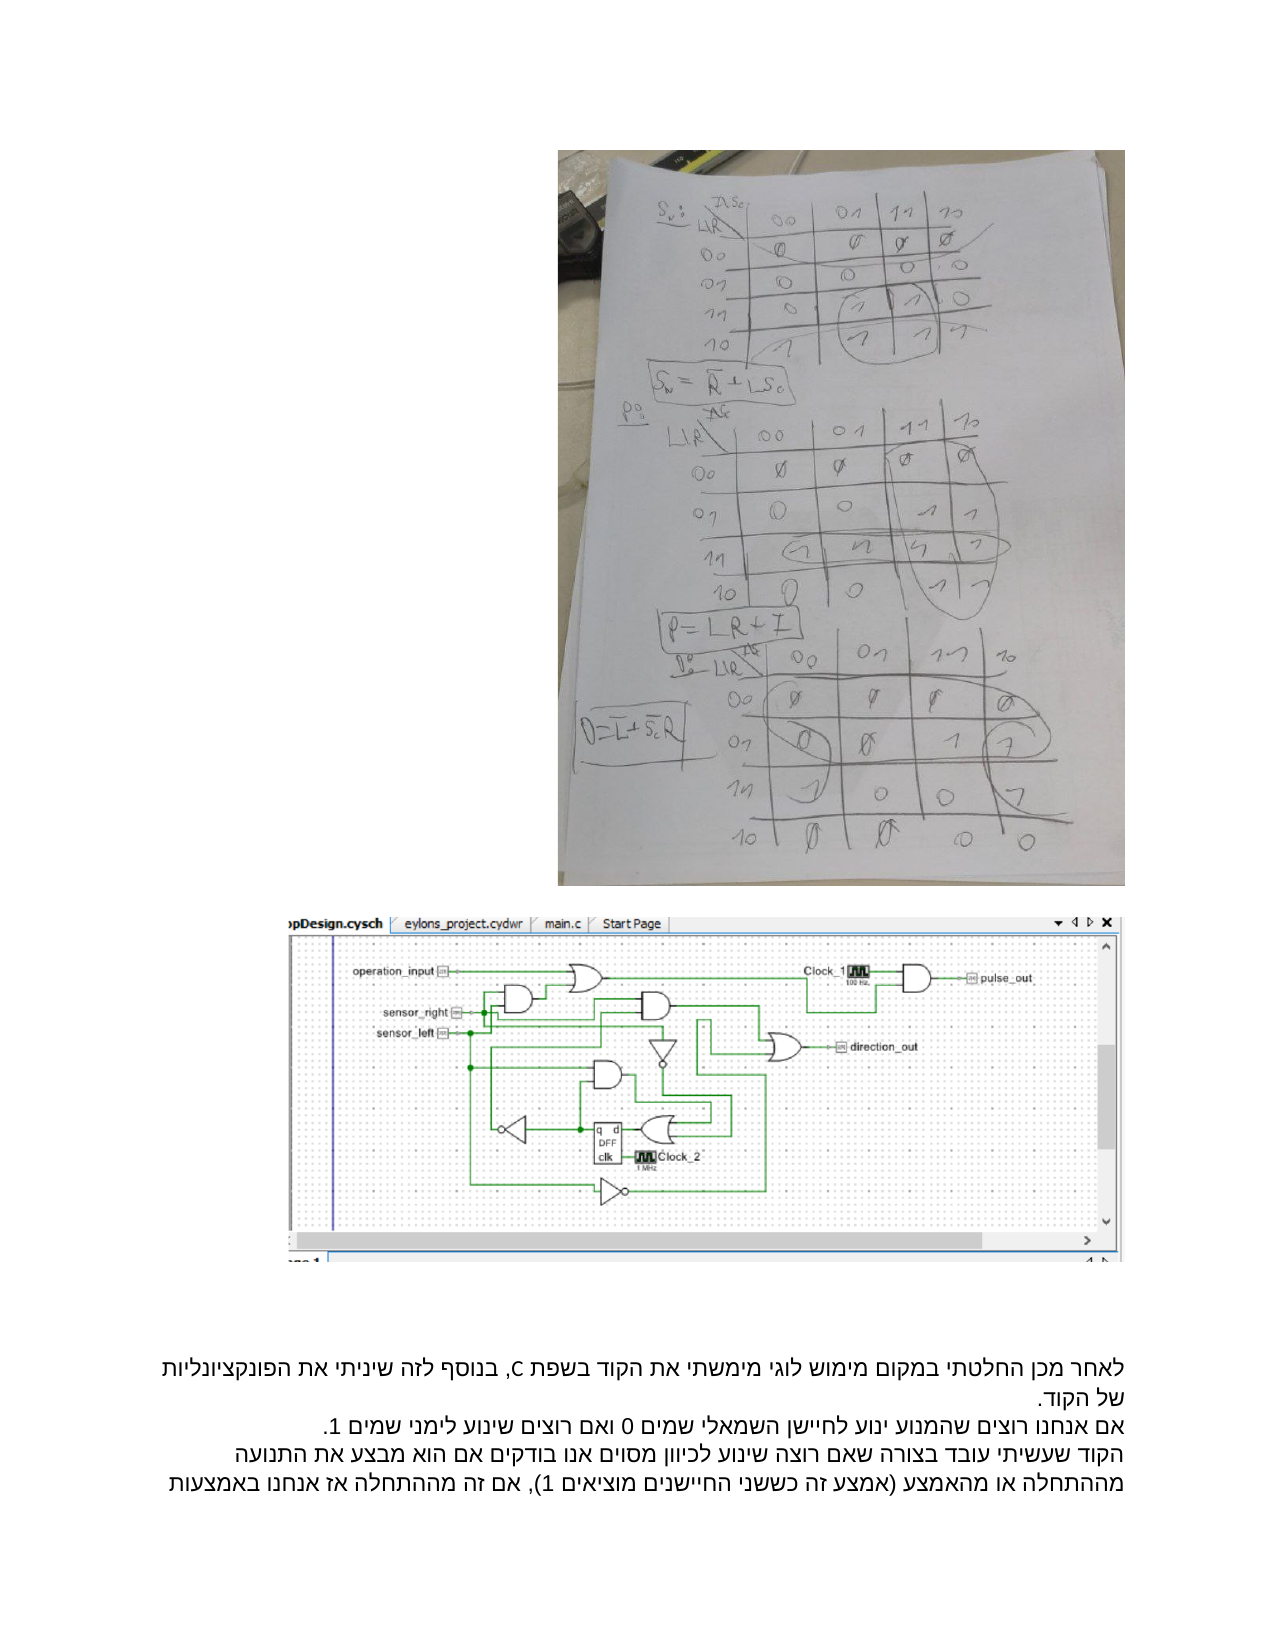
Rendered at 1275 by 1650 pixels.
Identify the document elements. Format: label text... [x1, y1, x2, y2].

picture [557, 150, 1125, 886]
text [150, 1441, 1125, 1496]
text אם אנחנו רוצים שהמנוע ינוע לחיישן השמאלי שמים 0 ואם רוצים שינוע לימני שמים 1. [150, 1413, 1125, 1439]
picture [288, 917, 1125, 1262]
text לאחר מכן החלטתי במקום מימוש לוגי מימשתי את הקוד בשפת C, בנוסף לזה שיניתי את הפונקציונליות של הקוד. [150, 1354, 1125, 1411]
